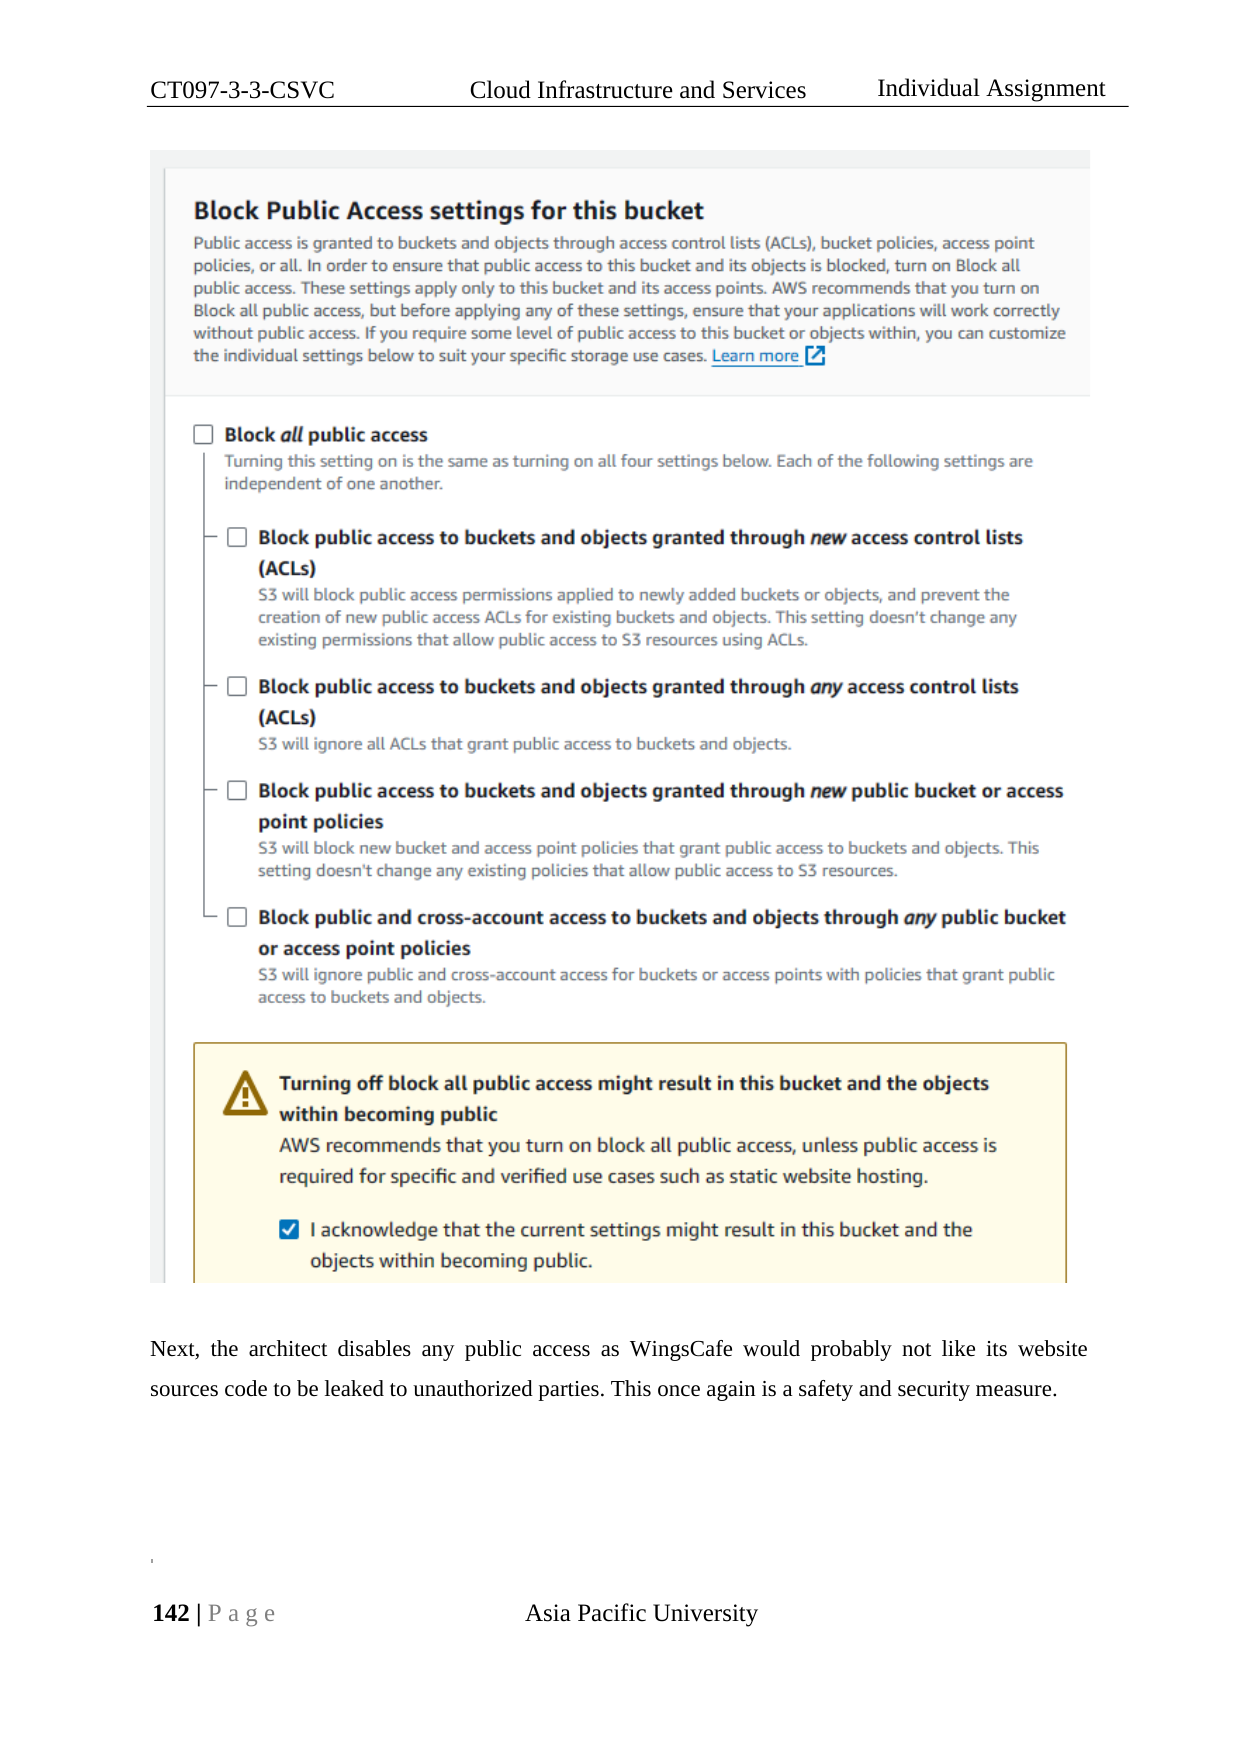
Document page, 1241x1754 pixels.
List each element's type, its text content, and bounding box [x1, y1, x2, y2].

picture [150, 150, 1091, 1283]
text Next, the architect disables any public access as WingsCafe would probably not like its website sources code to be leaked to unauthorized parties. This once again is a safety and security measure. [150, 1335, 1090, 1401]
